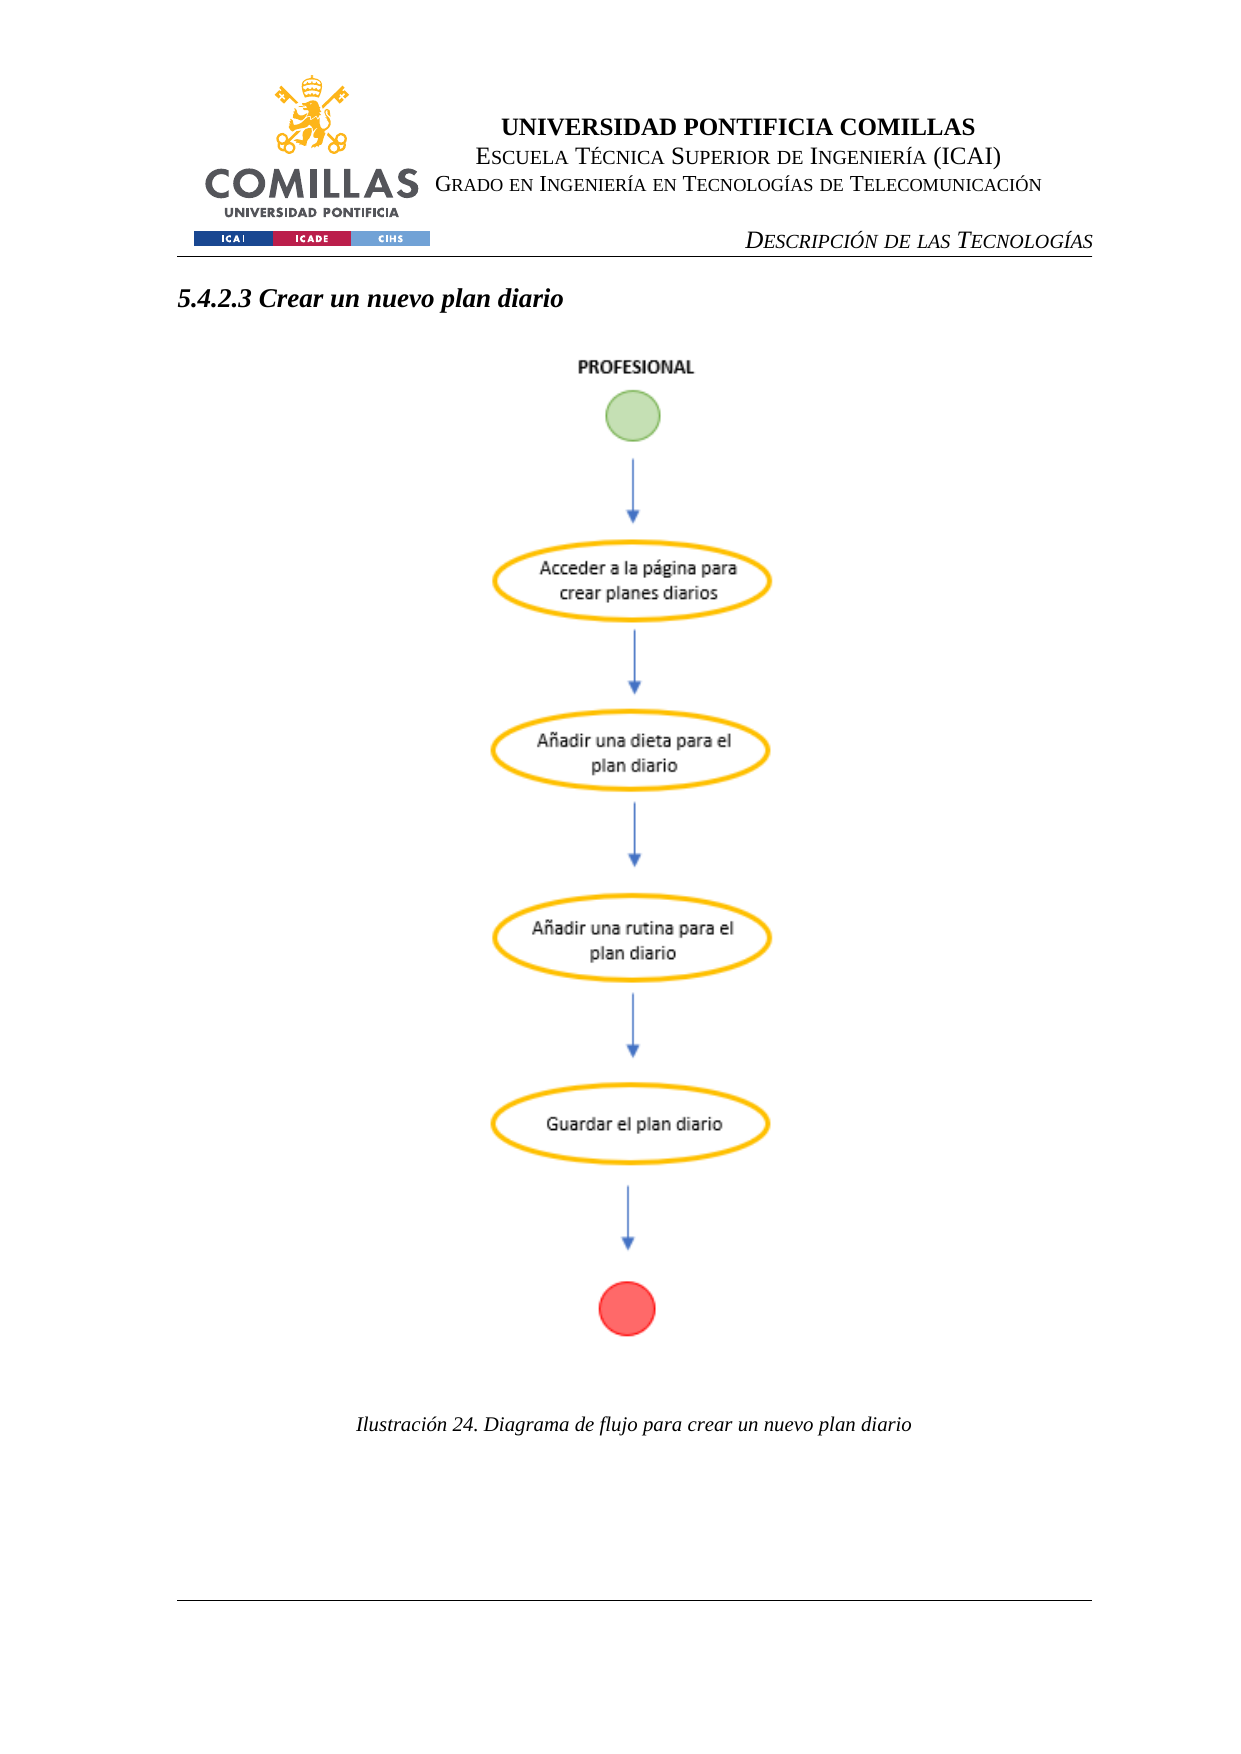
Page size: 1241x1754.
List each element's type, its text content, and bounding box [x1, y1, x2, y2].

subtitle Crear un nuevo plan diario [177, 282, 1092, 313]
picture [461, 334, 809, 1373]
